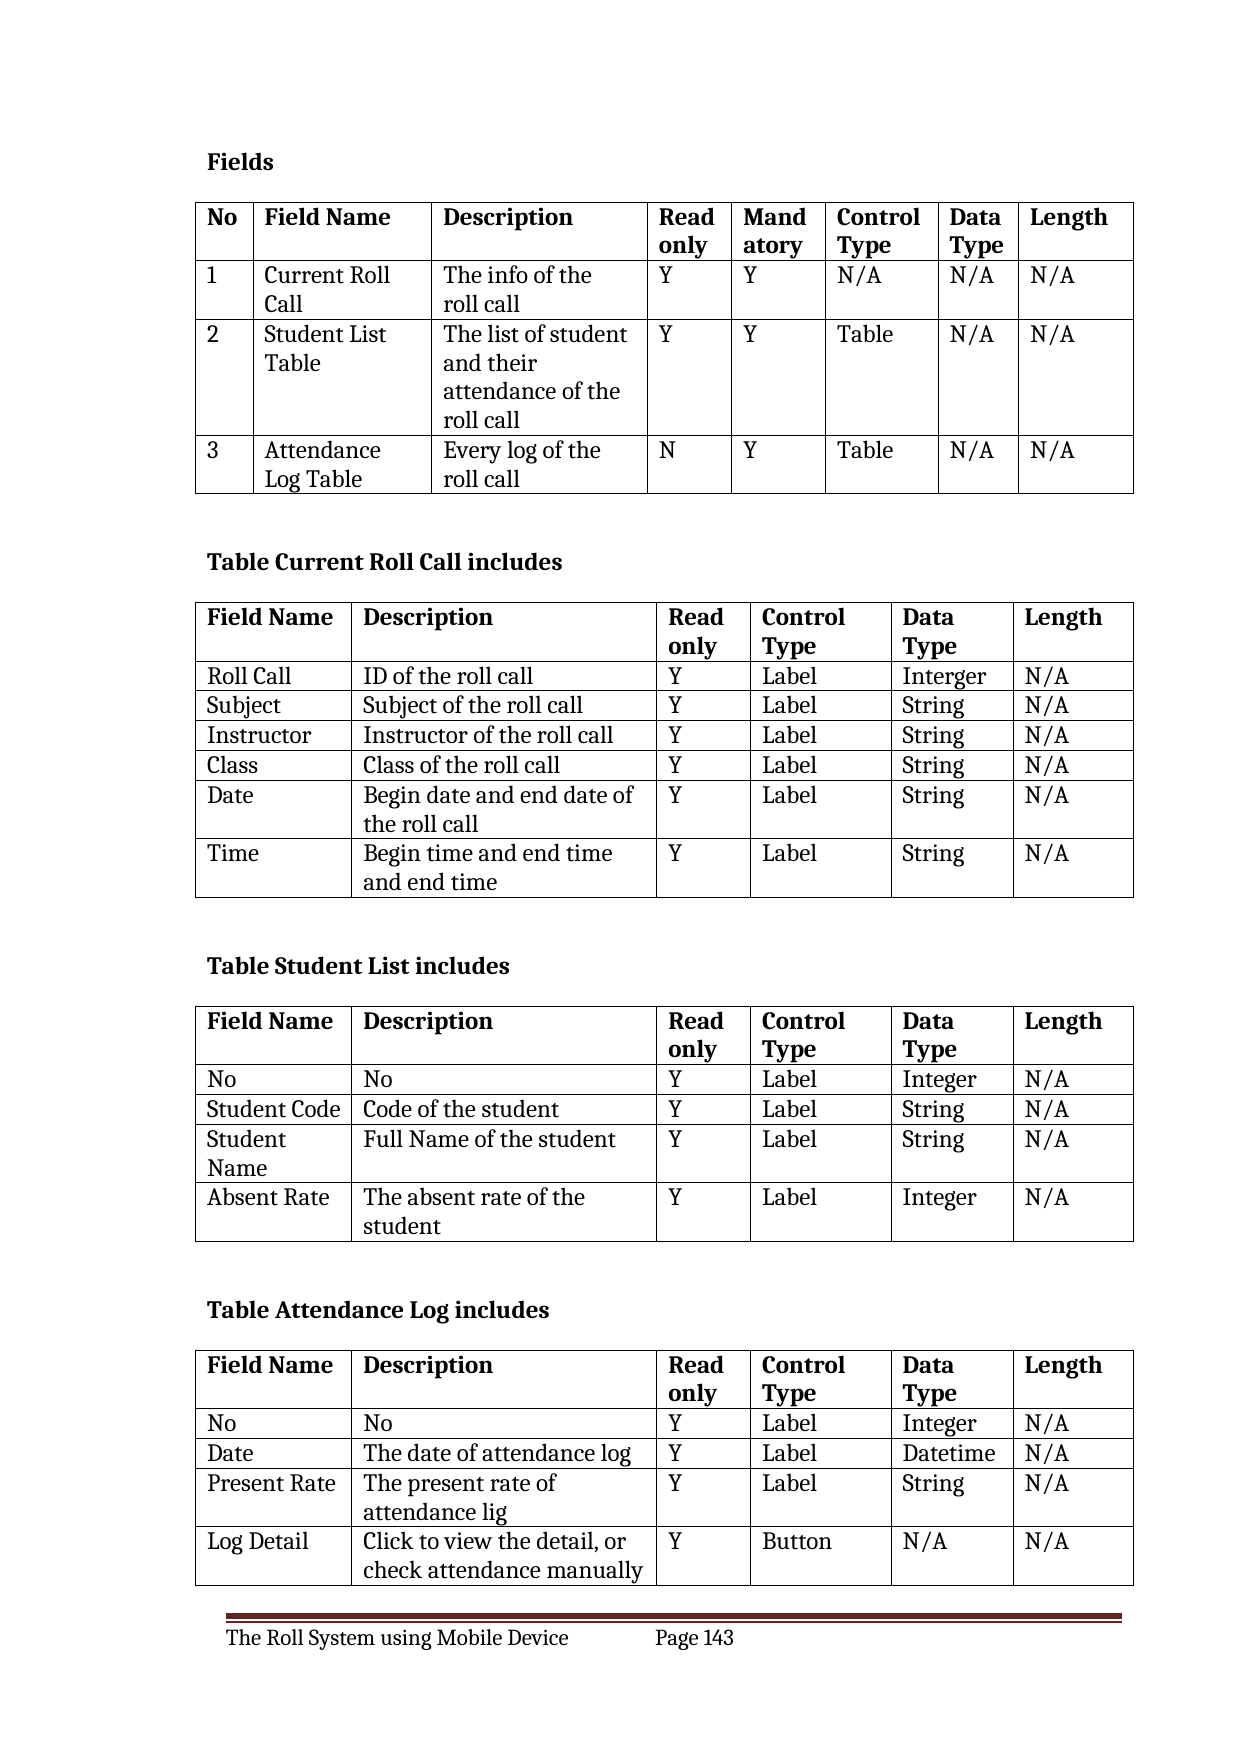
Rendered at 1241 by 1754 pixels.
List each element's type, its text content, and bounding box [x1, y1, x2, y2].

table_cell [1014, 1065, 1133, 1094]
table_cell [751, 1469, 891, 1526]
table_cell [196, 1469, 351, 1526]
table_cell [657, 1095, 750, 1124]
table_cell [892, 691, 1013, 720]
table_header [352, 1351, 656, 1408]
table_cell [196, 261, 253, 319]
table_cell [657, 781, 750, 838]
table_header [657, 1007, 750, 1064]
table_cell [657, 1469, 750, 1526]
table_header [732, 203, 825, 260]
text Table Attendance Log includes [207, 1296, 1122, 1324]
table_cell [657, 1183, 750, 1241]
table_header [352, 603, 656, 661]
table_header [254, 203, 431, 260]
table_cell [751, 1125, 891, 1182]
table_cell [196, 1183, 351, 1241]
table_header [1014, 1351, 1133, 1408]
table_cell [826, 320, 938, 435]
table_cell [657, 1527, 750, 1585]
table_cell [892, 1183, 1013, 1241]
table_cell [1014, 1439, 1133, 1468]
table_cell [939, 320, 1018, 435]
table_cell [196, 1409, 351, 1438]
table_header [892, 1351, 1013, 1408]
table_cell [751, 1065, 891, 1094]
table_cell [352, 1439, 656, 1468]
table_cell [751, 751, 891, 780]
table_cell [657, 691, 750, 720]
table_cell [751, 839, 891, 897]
text Fields [207, 148, 1122, 176]
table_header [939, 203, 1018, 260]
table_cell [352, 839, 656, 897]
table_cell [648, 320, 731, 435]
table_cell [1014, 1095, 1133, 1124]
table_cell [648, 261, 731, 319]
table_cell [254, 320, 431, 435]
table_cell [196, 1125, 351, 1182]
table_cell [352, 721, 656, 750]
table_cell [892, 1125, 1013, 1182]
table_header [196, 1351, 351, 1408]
text Table Student List includes [207, 952, 1122, 980]
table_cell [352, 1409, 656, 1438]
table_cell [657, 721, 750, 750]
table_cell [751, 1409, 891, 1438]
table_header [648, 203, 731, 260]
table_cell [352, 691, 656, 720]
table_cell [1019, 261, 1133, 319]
text Table Current Roll Call includes [207, 548, 1122, 577]
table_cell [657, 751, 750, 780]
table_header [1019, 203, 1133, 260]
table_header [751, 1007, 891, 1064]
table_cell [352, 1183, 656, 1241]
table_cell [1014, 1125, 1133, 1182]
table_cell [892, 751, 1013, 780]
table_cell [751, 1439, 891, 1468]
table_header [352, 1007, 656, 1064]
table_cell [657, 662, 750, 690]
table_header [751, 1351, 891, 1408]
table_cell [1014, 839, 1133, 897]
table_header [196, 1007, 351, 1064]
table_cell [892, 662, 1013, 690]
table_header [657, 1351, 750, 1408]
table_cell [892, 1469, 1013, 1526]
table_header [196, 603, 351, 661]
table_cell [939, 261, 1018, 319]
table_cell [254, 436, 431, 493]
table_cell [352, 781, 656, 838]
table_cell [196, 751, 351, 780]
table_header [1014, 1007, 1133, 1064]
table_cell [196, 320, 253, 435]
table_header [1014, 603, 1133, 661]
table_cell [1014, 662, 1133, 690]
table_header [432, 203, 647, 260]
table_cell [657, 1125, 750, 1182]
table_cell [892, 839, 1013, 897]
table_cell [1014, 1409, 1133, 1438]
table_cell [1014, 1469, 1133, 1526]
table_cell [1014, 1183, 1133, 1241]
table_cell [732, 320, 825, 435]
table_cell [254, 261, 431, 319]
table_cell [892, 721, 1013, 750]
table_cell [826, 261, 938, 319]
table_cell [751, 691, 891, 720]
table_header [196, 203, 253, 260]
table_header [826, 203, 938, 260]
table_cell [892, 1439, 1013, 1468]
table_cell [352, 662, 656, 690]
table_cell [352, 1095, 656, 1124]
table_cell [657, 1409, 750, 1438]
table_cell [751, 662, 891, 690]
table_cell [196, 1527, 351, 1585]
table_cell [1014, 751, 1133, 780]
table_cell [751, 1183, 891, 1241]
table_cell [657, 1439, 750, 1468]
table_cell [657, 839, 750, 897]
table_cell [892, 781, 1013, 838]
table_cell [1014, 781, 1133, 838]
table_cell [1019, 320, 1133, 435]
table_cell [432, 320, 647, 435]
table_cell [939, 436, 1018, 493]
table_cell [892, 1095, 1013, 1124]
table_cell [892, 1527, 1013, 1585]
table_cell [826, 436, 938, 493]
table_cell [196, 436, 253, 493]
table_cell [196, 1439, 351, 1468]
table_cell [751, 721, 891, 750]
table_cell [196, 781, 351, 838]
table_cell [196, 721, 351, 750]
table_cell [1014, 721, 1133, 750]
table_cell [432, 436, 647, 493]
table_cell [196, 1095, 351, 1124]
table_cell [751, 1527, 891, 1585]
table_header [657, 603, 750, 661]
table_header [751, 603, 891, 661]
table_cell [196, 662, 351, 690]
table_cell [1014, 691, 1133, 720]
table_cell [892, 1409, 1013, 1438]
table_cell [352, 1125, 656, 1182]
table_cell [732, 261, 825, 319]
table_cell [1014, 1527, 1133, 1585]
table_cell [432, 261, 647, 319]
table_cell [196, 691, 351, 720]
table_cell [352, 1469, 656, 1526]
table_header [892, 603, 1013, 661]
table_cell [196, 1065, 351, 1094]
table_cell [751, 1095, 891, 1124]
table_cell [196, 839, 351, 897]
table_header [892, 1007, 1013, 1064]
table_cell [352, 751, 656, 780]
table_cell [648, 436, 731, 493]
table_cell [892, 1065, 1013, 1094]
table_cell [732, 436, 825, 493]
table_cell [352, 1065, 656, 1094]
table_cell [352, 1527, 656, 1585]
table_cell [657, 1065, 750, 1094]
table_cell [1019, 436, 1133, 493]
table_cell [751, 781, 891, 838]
